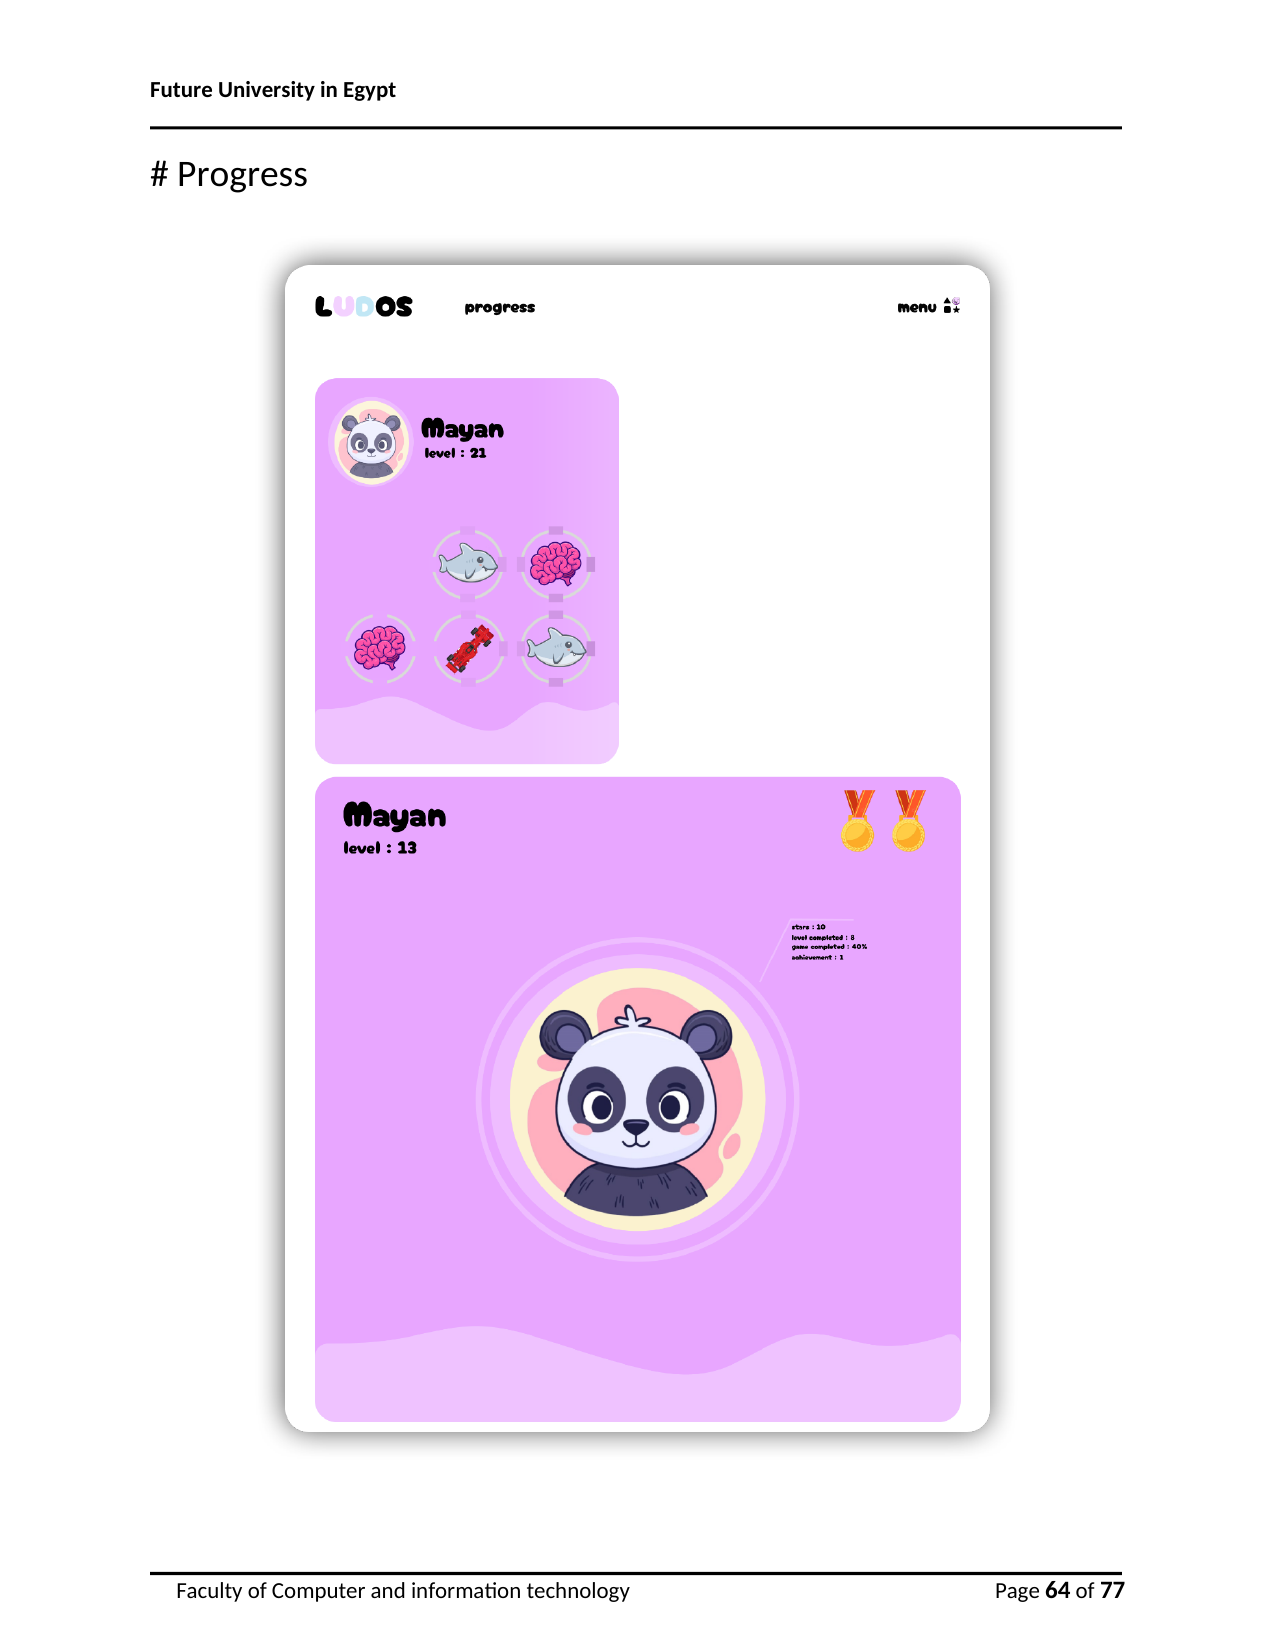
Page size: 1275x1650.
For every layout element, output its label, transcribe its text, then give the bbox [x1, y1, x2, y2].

picture [285, 265, 990, 1432]
text # Progress [150, 150, 1125, 196]
